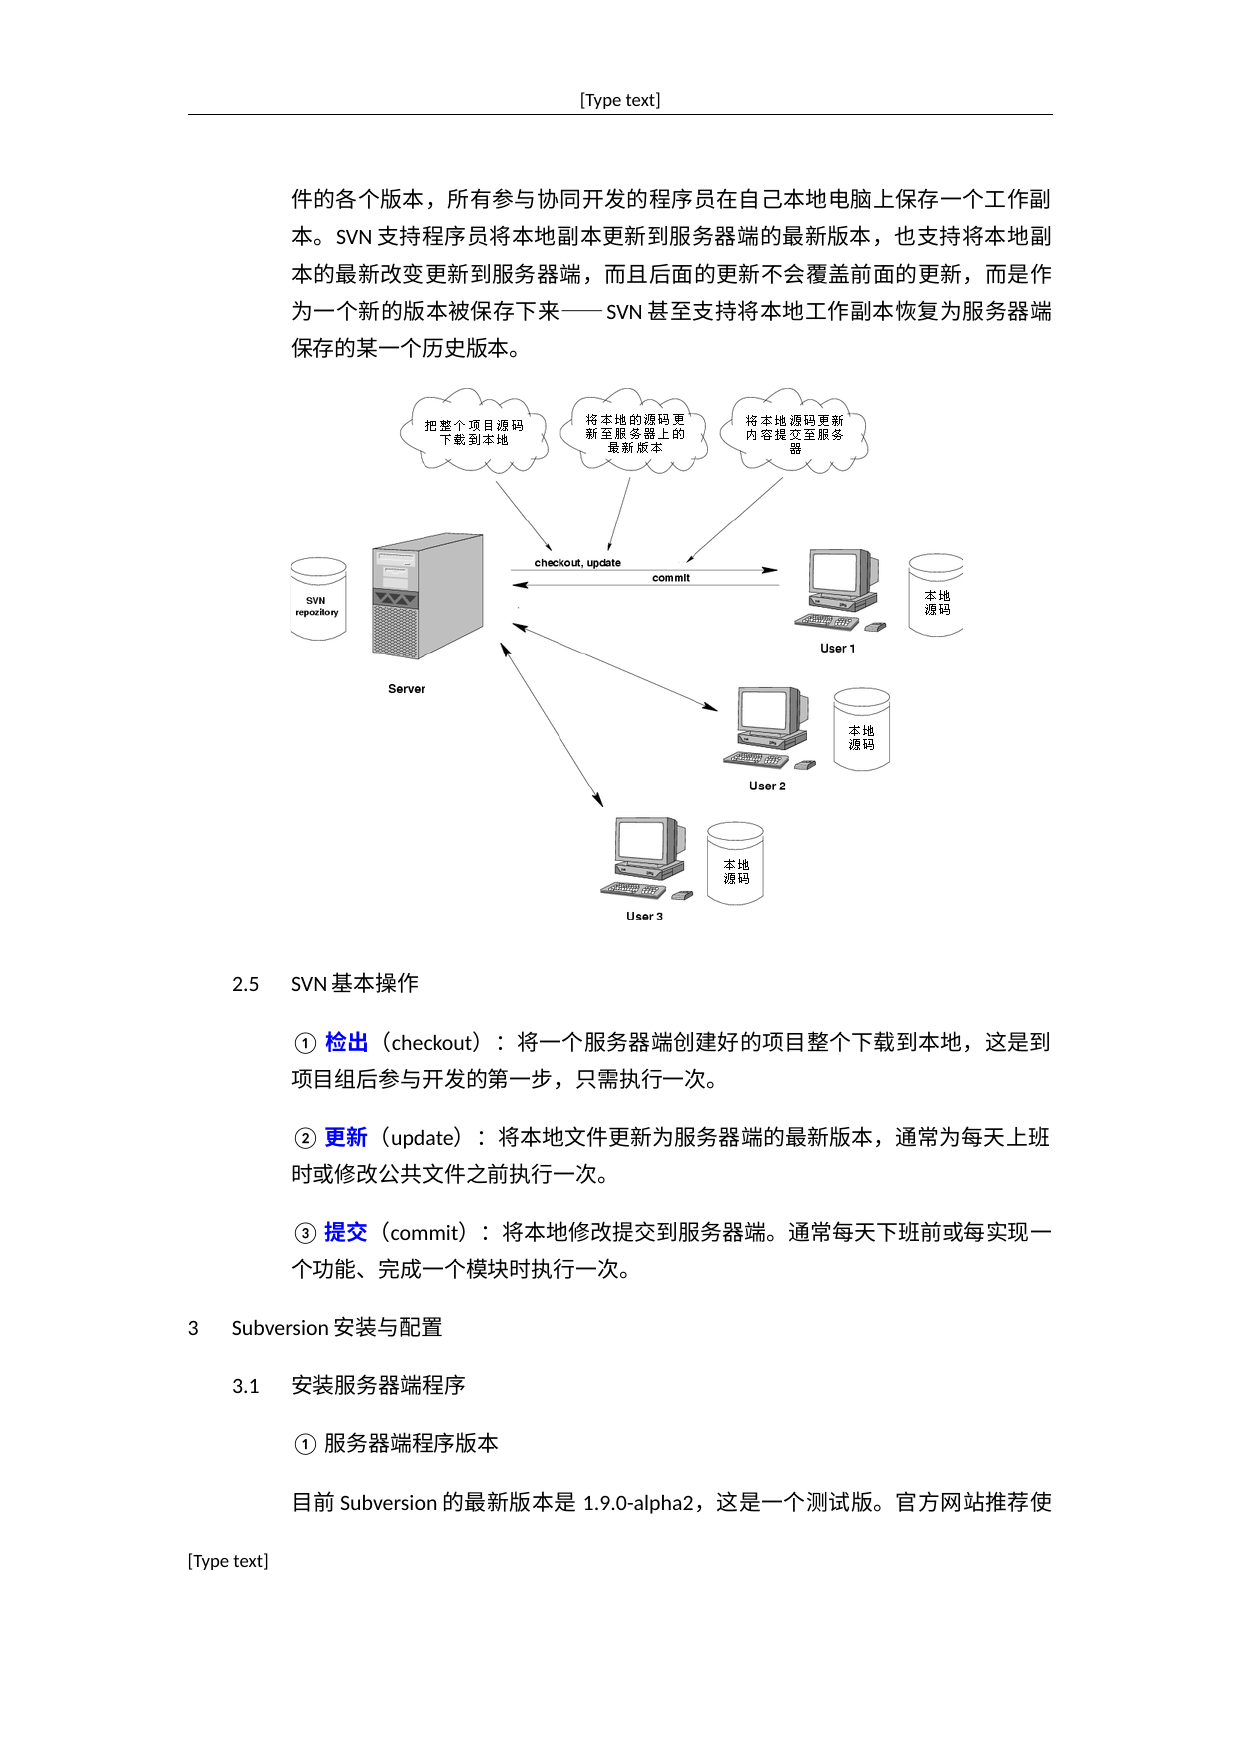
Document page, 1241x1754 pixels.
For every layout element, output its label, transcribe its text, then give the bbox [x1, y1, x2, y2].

list 安装服务器端程序 [232, 1368, 1053, 1401]
list ②更新（update）：将本地文件更新为服务器端的最新版本，通常为每天上班时或修改公共文件之前执行一次。 [291, 1119, 1053, 1189]
list Subversion安装与配置 [187, 1310, 1053, 1342]
list ①检出（checkout）：将一个服务器端创建好的项目整个下载到本地，这是到项目组后参与开发的第一步，只需执行一次。 [291, 1024, 1053, 1094]
list ①服务器端程序版本 [291, 1426, 1053, 1458]
list SVN基本操作 [232, 966, 1053, 998]
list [232, 182, 1053, 363]
list ③提交（commit）：将本地修改提交到服务器端。通常每天下班前或每实现一个功能、完成一个模块时执行一次。 [291, 1215, 1053, 1284]
picture [290, 388, 963, 920]
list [291, 1484, 1053, 1517]
